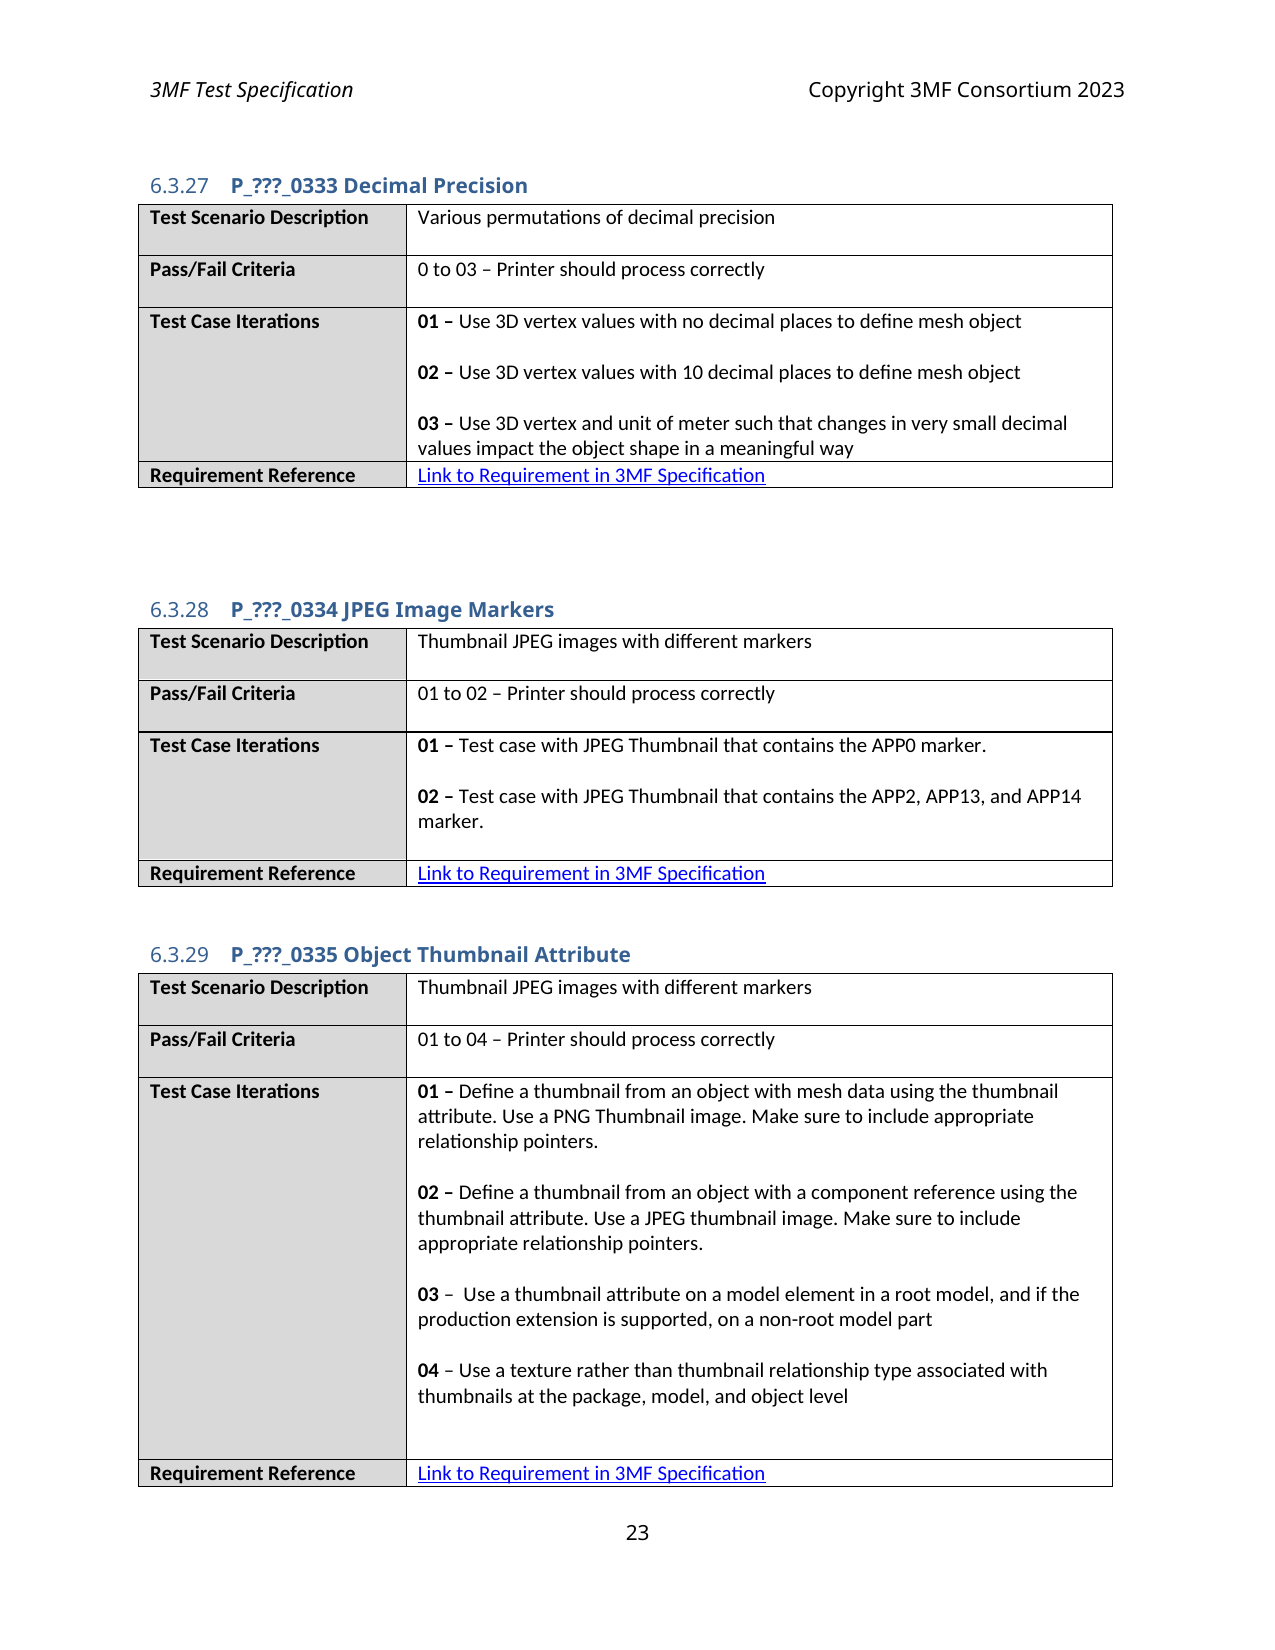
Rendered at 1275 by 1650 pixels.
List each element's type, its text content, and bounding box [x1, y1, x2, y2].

table_cell 01 – Use 3D vertex values with no decimal places to define mesh object 02 – Use 3D vertex values with 10 decimal places to define mesh object 03 – Use 3D vertex and unit of meter such that changes in very small decimal values impact the object shape in a meaningful way [407, 308, 1112, 461]
table_header Test Scenario Description [139, 629, 406, 679]
table_cell 01 to 04 – Printer should process correctly [407, 1026, 1112, 1077]
table_cell Test Case Iterations [139, 733, 406, 859]
table_header Test Scenario Description [139, 974, 406, 1025]
table_cell 0 to 03 – Printer should process correctly [407, 256, 1112, 307]
table_cell Link to Requirement in 3MF Specification [407, 861, 1112, 886]
table_cell Pass/Fail Criteria [139, 681, 406, 731]
table_cell 01 – Define a thumbnail from an object with mesh data using the thumbnail attribute. Use a PNG Thumbnail image. Make sure to include appropriate relationship pointers. 02 – Define a thumbnail from an object with a component reference using the thumbnail attribute. Use a JPEG thumbnail image. Make sure to include appropriate relationship pointers. 03 – Use a thumbnail attribute on a model element in a root model, and if the production extension is supported, on a non-root model part 04 – Use a texture rather than thumbnail relationship type associated with thumbnails at the package, model, and object level [407, 1078, 1112, 1459]
table_cell Link to Requirement in 3MF Specification [407, 1460, 1112, 1486]
table_cell Pass/Fail Criteria [139, 256, 406, 307]
subtitle P_???_0333 Decimal Precision [150, 171, 1125, 199]
subtitle P_???_0335 Object Thumbnail Attribute [150, 941, 1125, 969]
table_cell Link to Requirement in 3MF Specification [407, 462, 1112, 487]
table_header Various permutations of decimal precision [407, 205, 1112, 255]
table_cell Requirement Reference [139, 861, 406, 886]
table_header Thumbnail JPEG images with different markers [407, 974, 1112, 1025]
table_header Thumbnail JPEG images with different markers [407, 629, 1112, 679]
table_cell Pass/Fail Criteria [139, 1026, 406, 1077]
table_cell Test Case Iterations [139, 308, 406, 461]
table_cell Requirement Reference [139, 1460, 406, 1486]
table_header Test Scenario Description [139, 205, 406, 255]
subtitle P_???_0334 JPEG Image Markers [150, 595, 1125, 623]
table_cell 01 to 02 – Printer should process correctly [407, 681, 1112, 731]
table_cell 01 – Test case with JPEG Thumbnail that contains the APP0 marker. 02 – Test case with JPEG Thumbnail that contains the APP2, APP13, and APP14 marker. [407, 733, 1112, 859]
table_cell Requirement Reference [139, 462, 406, 487]
table_cell Test Case Iterations [139, 1078, 406, 1459]
